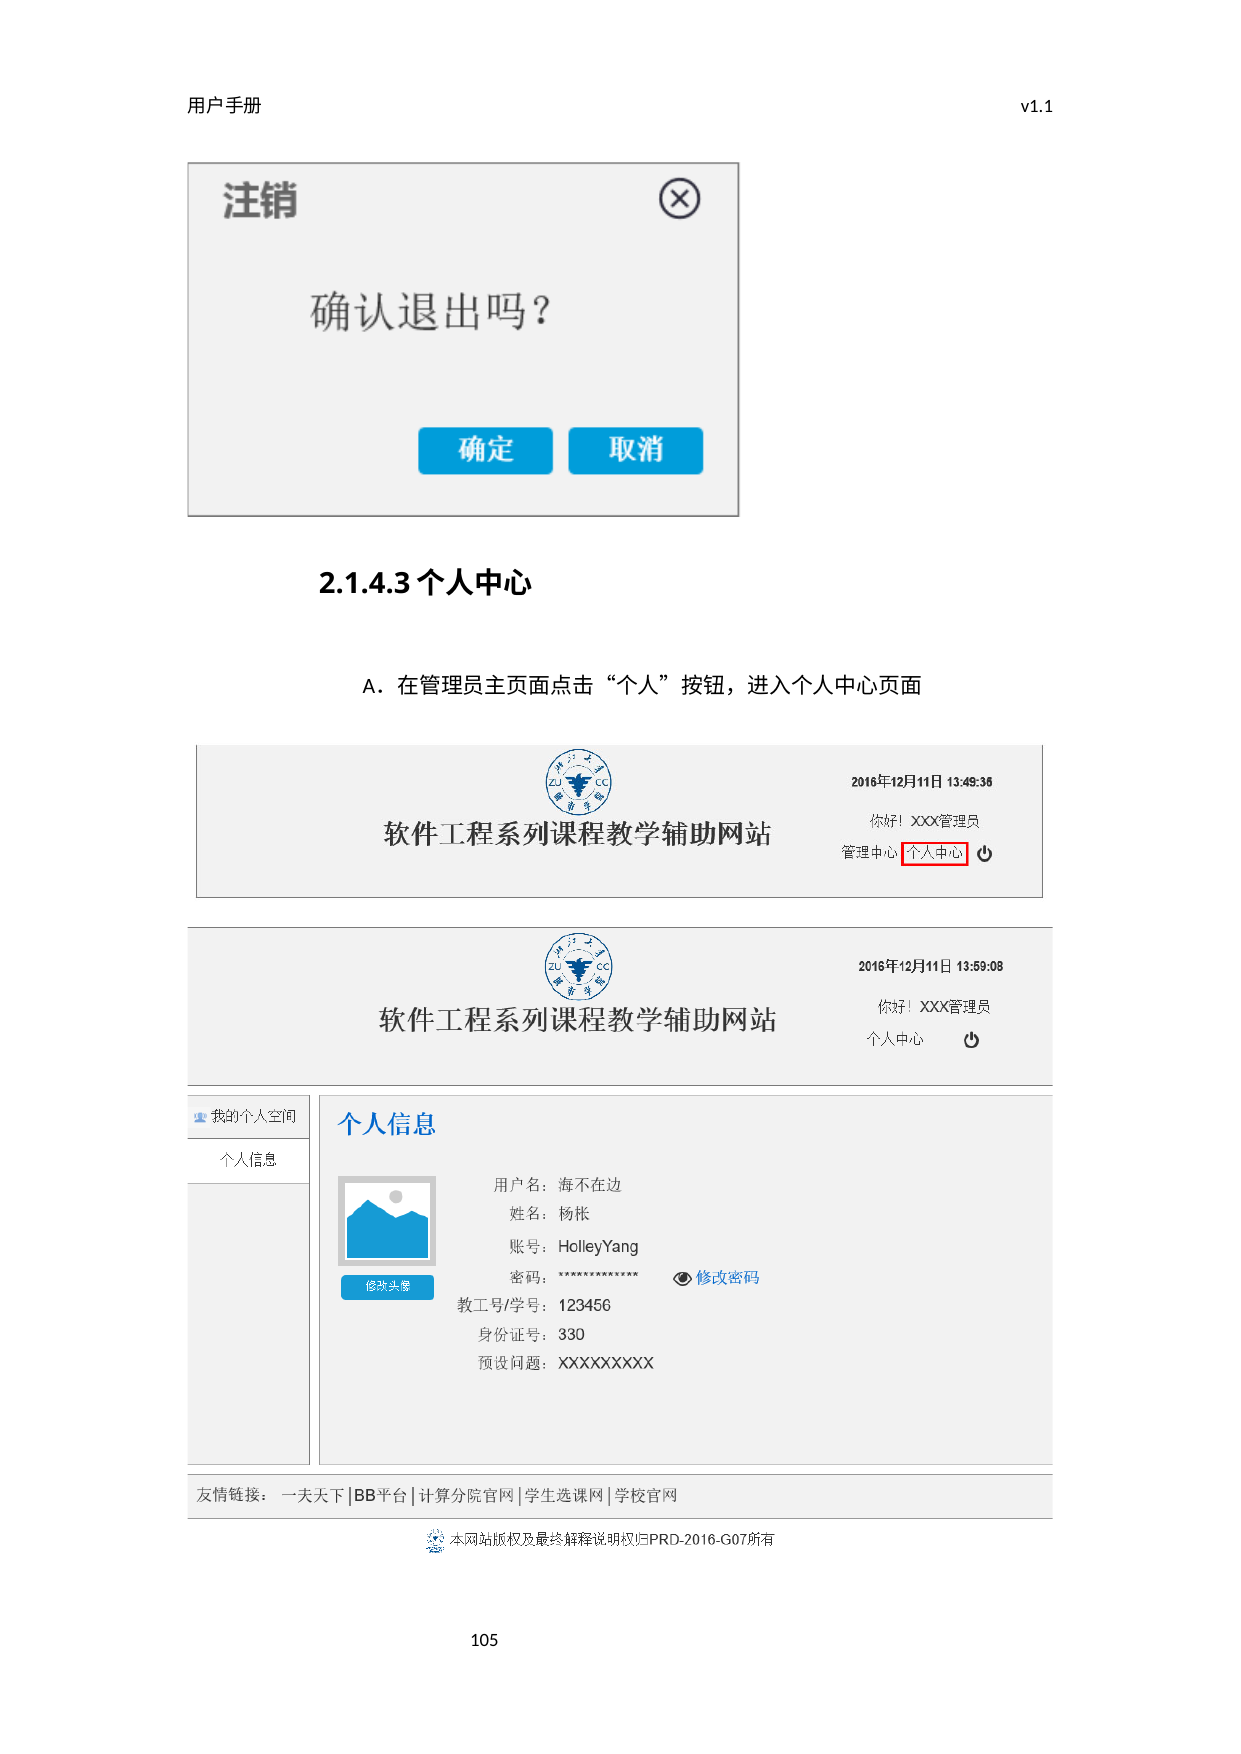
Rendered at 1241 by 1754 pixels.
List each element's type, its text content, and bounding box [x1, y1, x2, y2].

picture [187, 162, 741, 517]
text A．在管理员主页面点击“个人”按钮，进入个人中心页面 [187, 667, 1053, 700]
picture [187, 732, 1053, 913]
picture [187, 927, 1053, 1561]
subtitle 2.1.4.3个人中心 [319, 549, 1053, 614]
